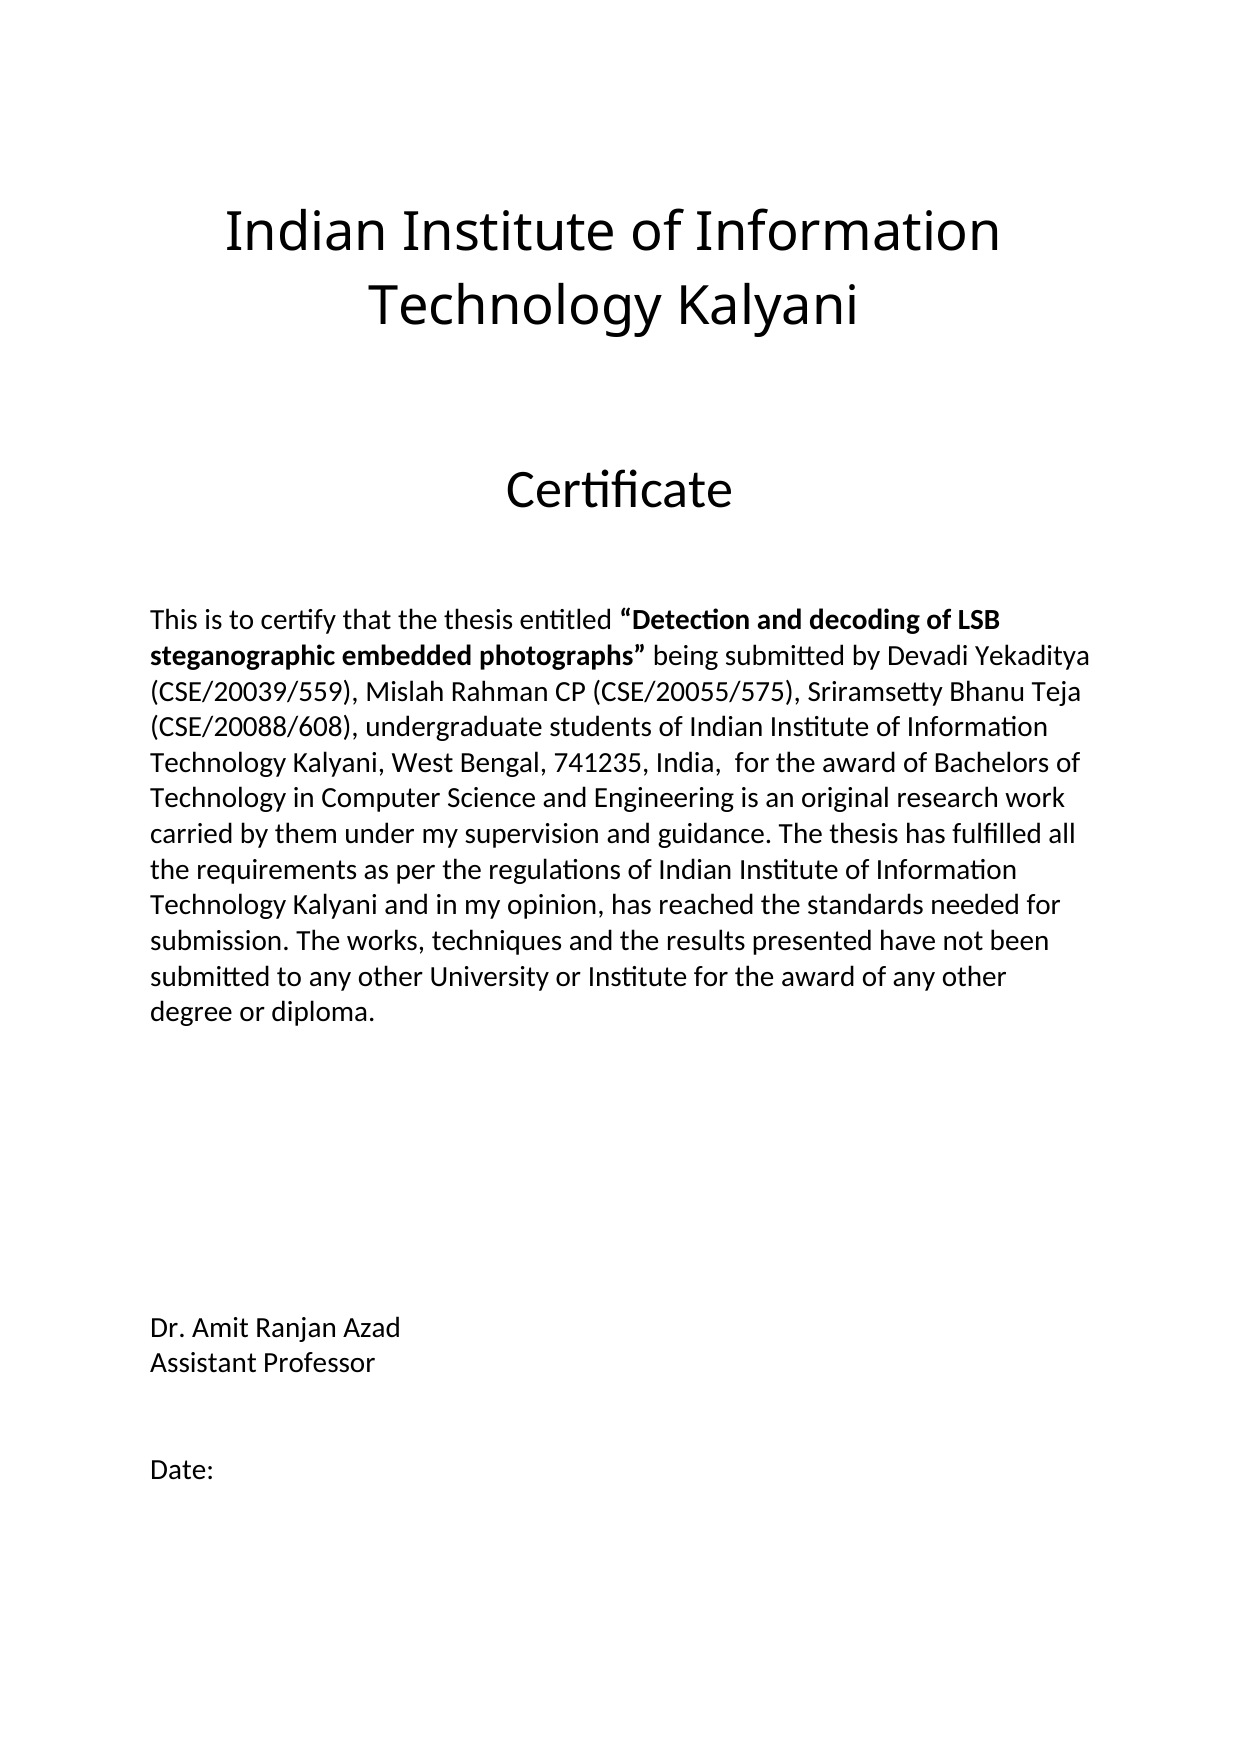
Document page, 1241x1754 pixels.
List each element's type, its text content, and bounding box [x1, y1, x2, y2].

text Dr. Amit Ranjan Azad [150, 1309, 1090, 1344]
text This is to certify that the thesis entitled “Detection and decoding of LSB steganographic embedded photographs” being submitted by Devadi Yekaditya (CSE/20039/559), Mislah Rahman CP (CSE/20055/575), Sriramsetty Bhanu Teja (CSE/20088/608), undergraduate students of Indian Institute of Information Technology Kalyani, West Bengal, 741235, India, for the award of Bachelors of Technology in Computer Science and Engineering is an original research work carried by them under my supervision and guidance. The thesis has fulfilled all the requirements as per the regulations of Indian Institute of Information Technology Kalyani and in my opinion, has reached the standards needed for submission. The works, techniques and the results presented have not been submitted to any other University or Institute for the award of any other degree or diploma. [150, 601, 1090, 1029]
text Assistant Professor [150, 1344, 1090, 1380]
subtitle Certificate [150, 454, 1090, 521]
text Date: [150, 1451, 1090, 1487]
